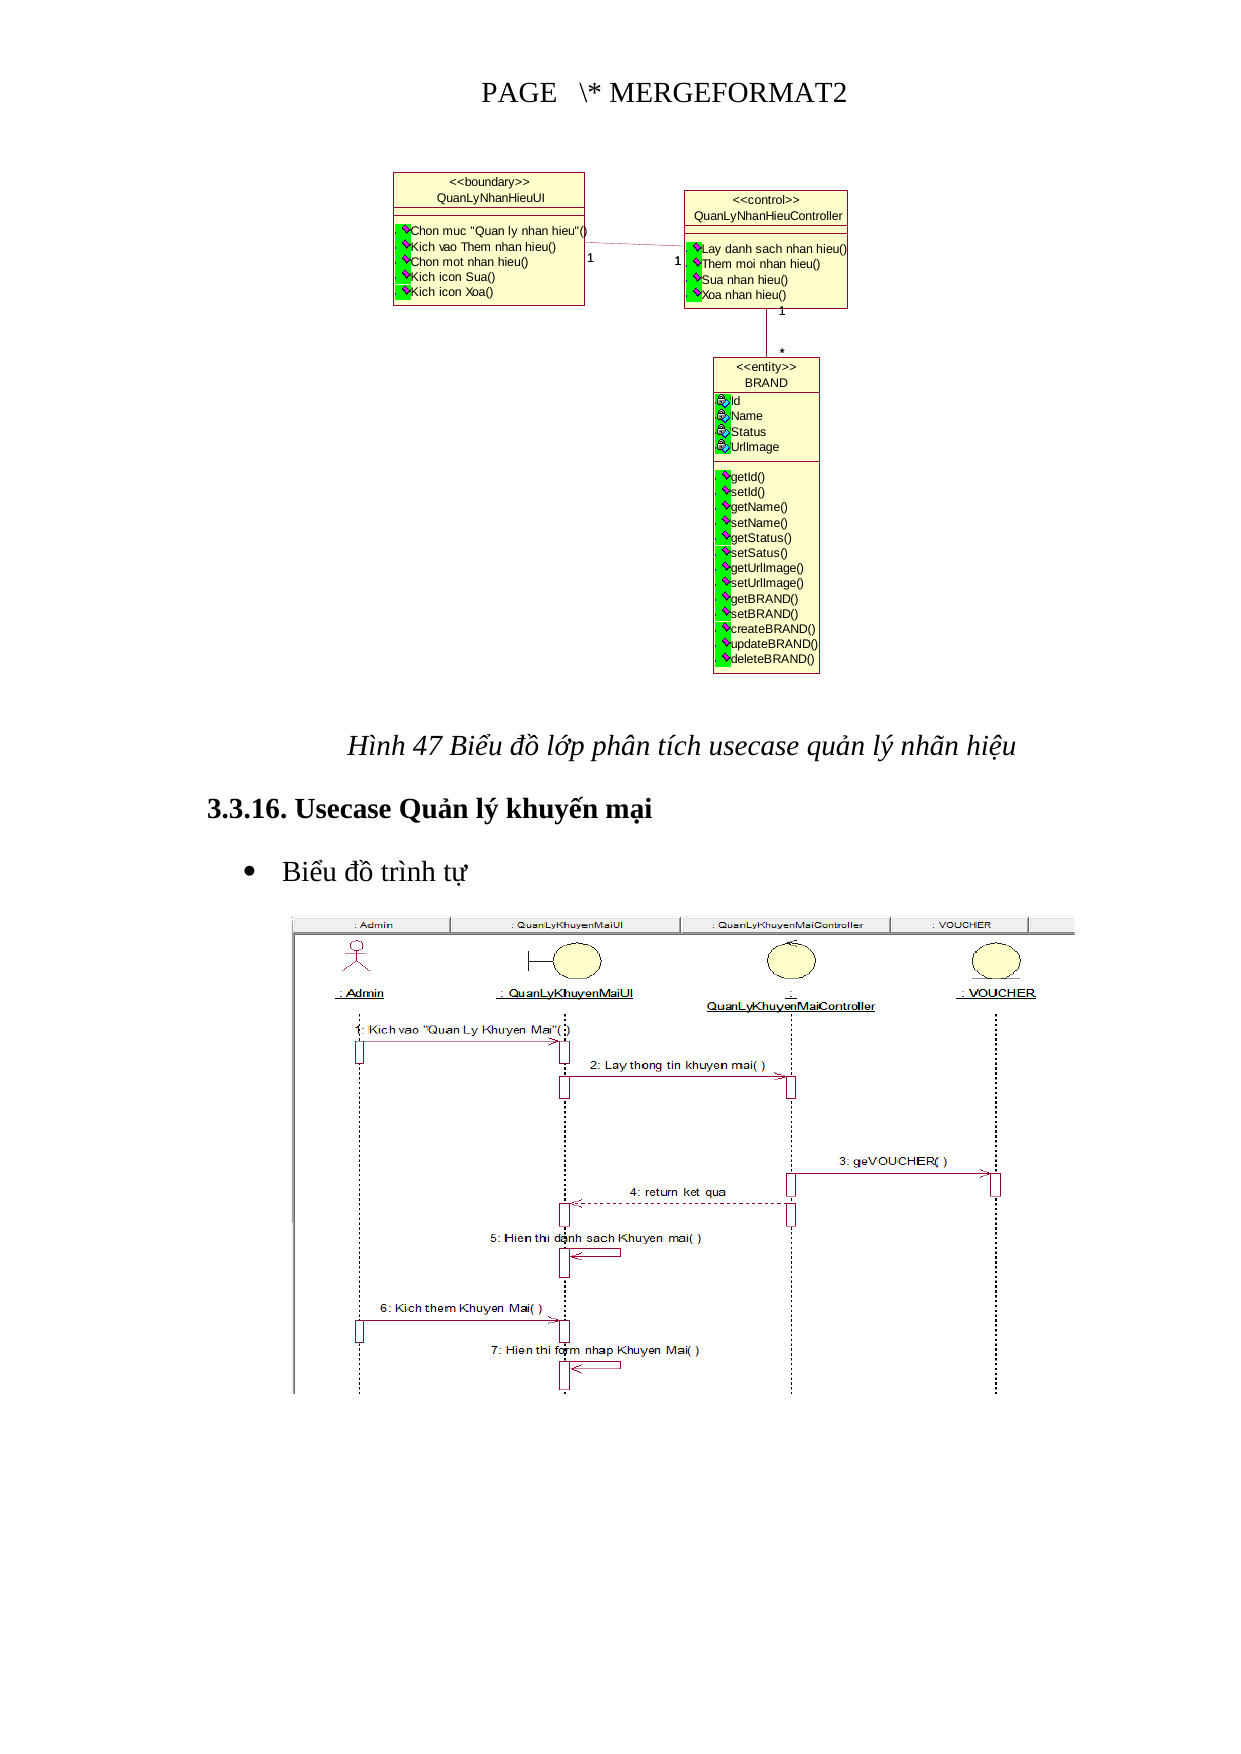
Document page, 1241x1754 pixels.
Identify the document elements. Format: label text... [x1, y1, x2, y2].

text Hình 47 Biểu đồ lớp phân tích usecase quản lý nhãn hiệu [244, 728, 1122, 762]
picture [291, 916, 1075, 1394]
list Biểu đồ trình tự [244, 854, 1122, 887]
subtitle Usecase Quản lý khuyến mại [207, 791, 1122, 824]
